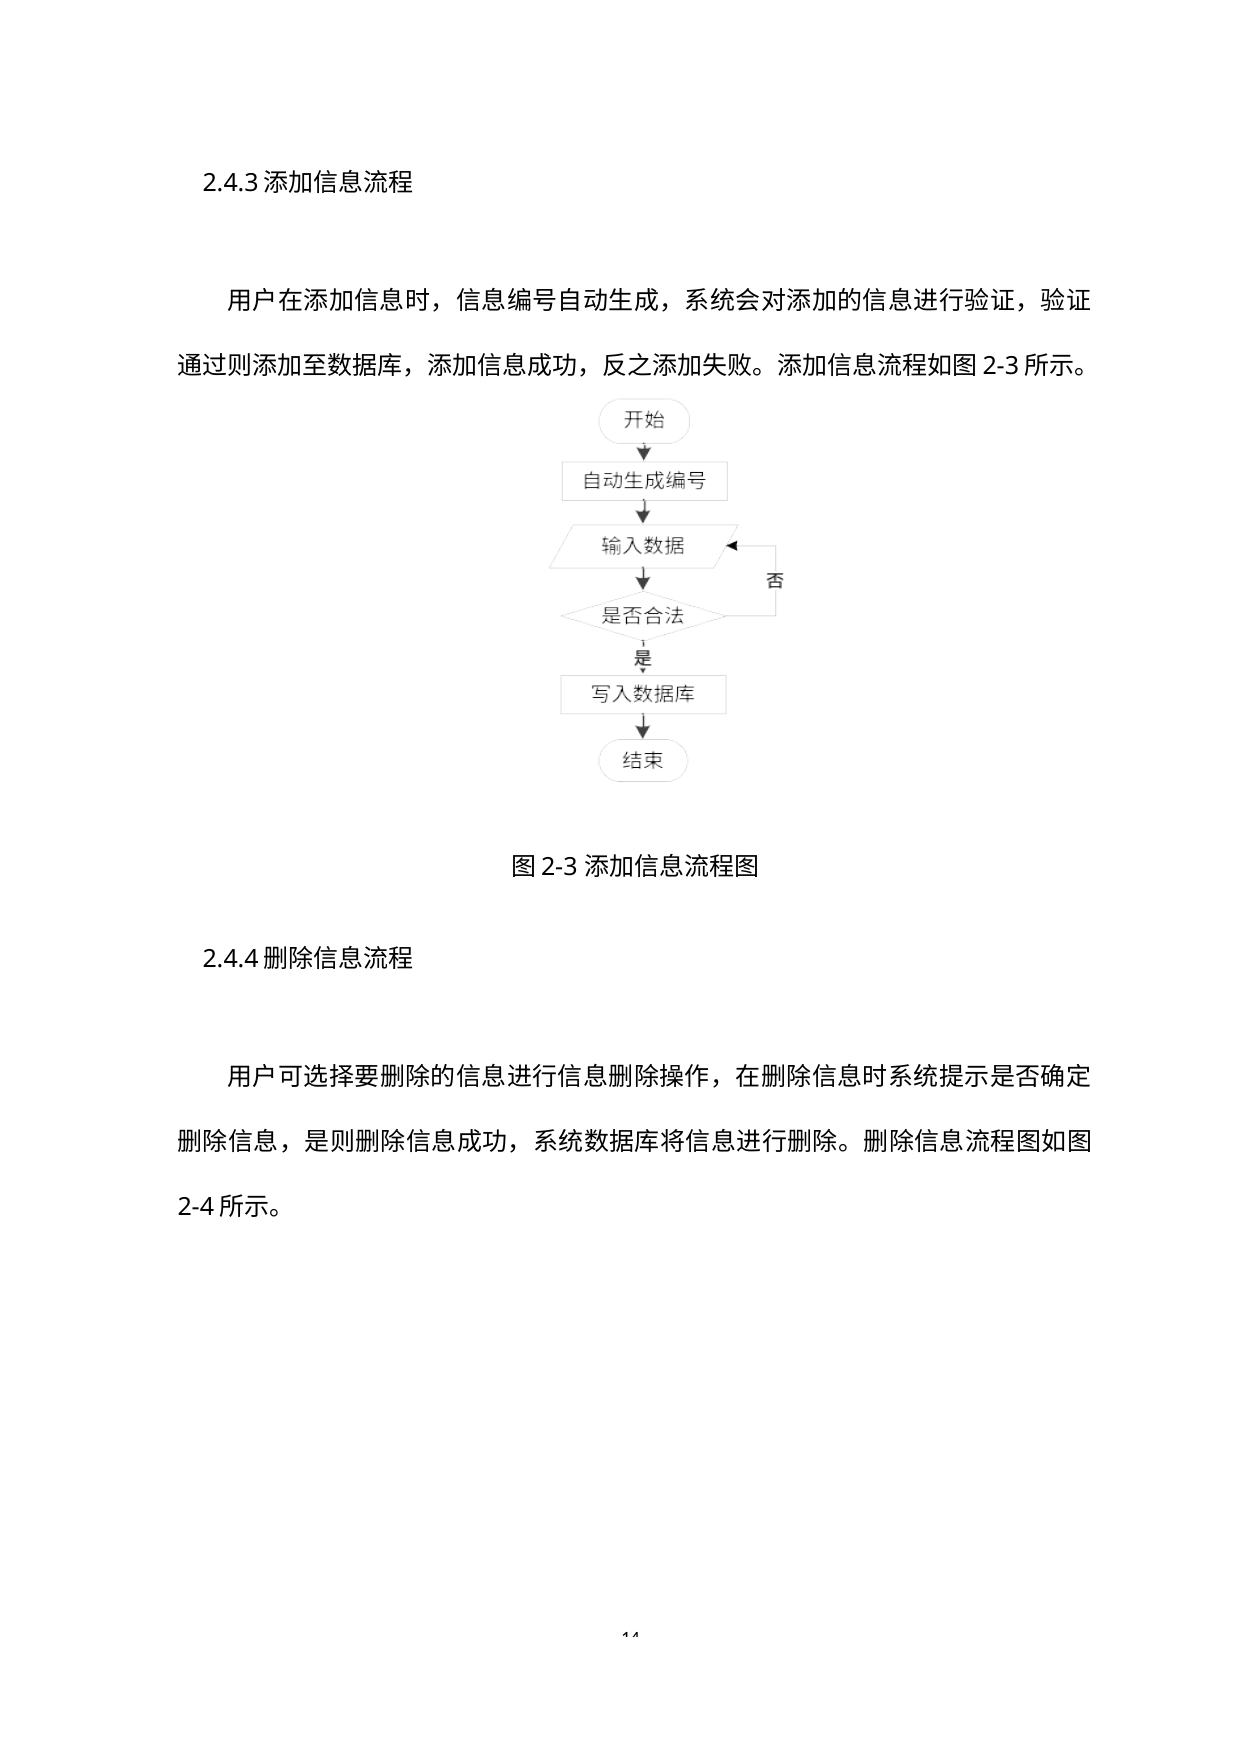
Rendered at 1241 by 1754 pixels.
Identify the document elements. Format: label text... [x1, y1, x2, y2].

subtitle 2.4.4删除信息流程 [177, 924, 1092, 989]
text 用户可选择要删除的信息进行信息删除操作，在删除信息时系统提示是否确定删除信息，是则删除信息成功，系统数据库将信息进行删除。删除信息流程图如图2-4所示。 [177, 1042, 1092, 1237]
text 用户在添加信息时，信息编号自动生成，系统会对添加的信息进行验证，验证通过则添加至数据库，添加信息成功，反之添加失败。添加信息流程如图2-3所示。 [177, 266, 1092, 396]
subtitle 2.4.3添加信息流程 [177, 148, 1092, 213]
text 图2-3 添加信息流程图 [177, 832, 1092, 897]
